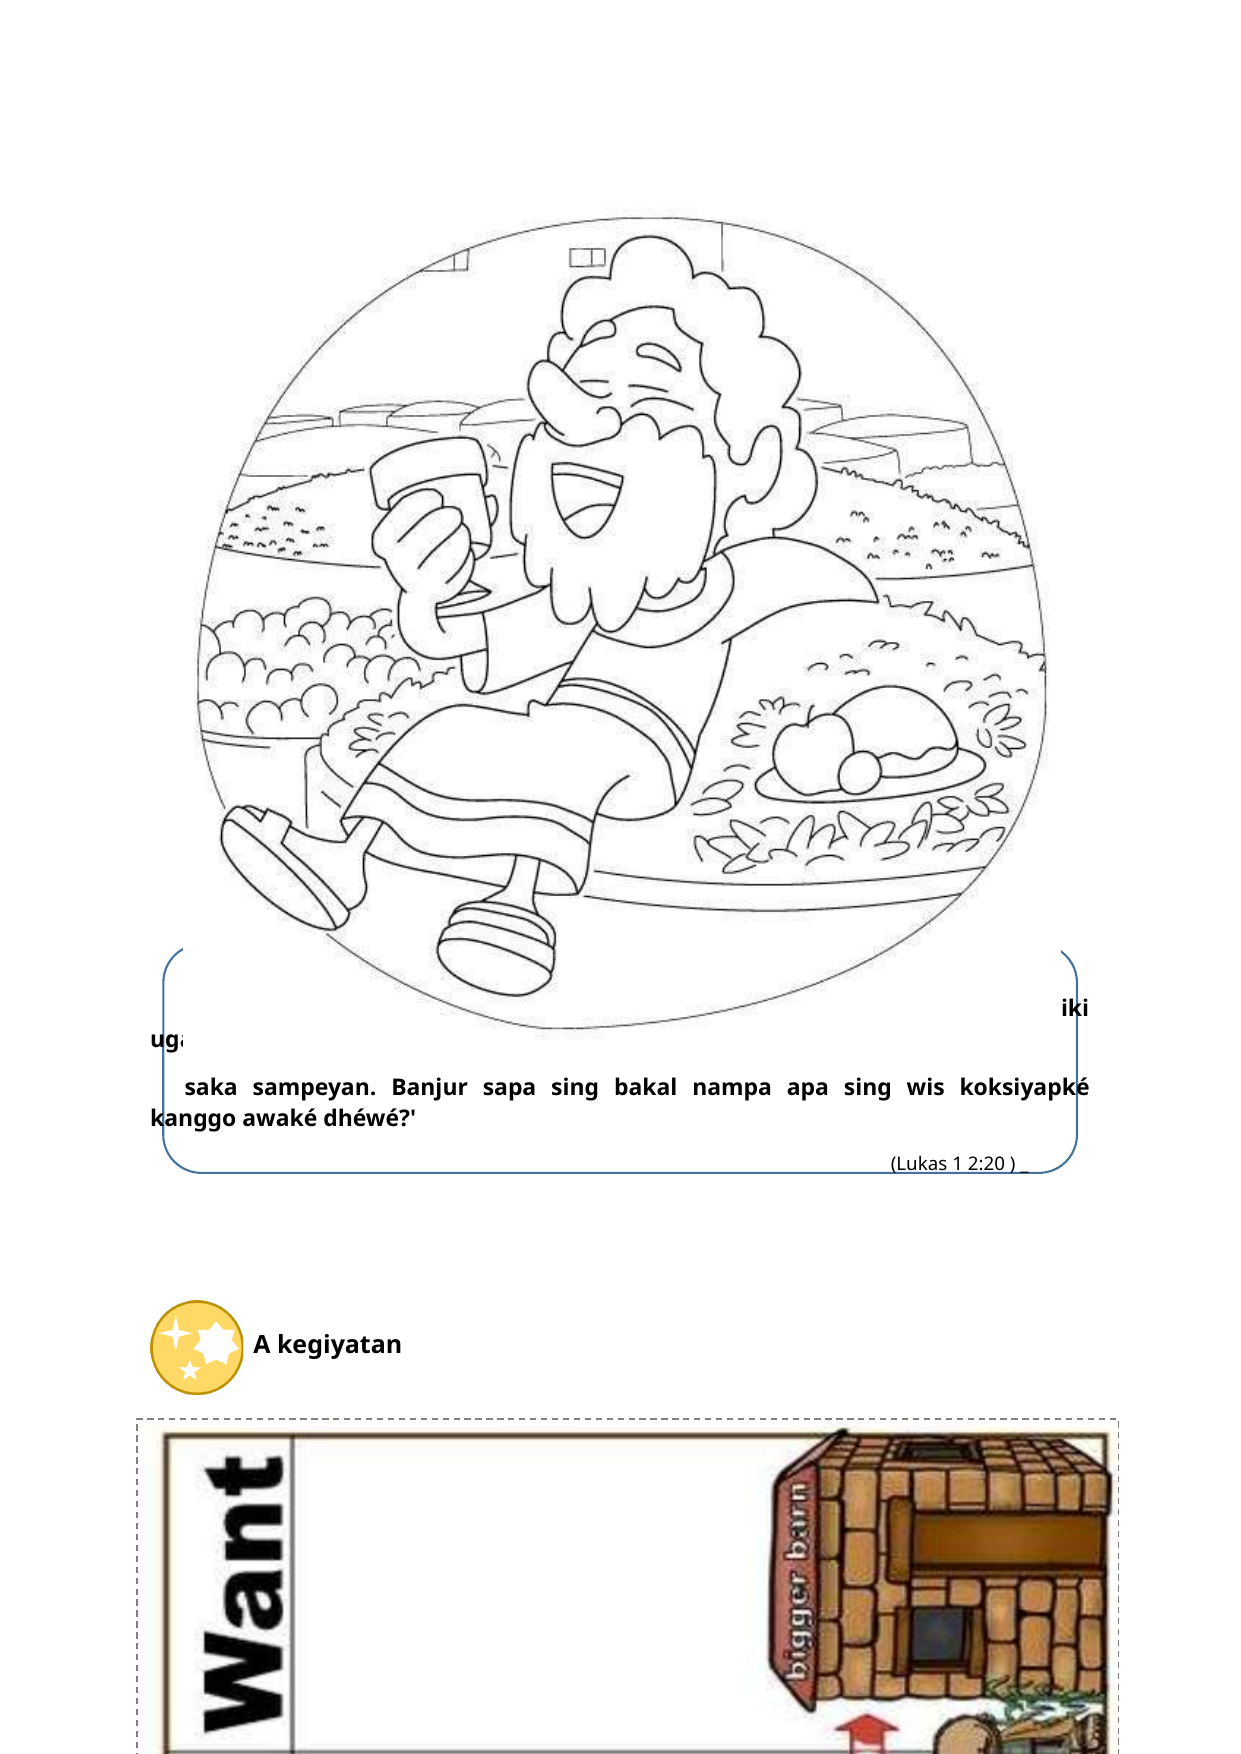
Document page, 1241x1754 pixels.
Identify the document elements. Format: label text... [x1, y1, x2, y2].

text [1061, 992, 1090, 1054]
text (Lukas 1 2:20 ) _ [150, 1150, 1090, 1176]
picture [183, 184, 1061, 1063]
picture [150, 1300, 244, 1395]
text A kegiyatan [244, 1327, 1090, 1361]
text saka sampeyan. Banjur sapa sing bakal nampa apa sing wis koksiyapké kanggo awaké dhéwé?' [150, 1071, 1090, 1133]
picture [139, 1419, 1118, 1754]
